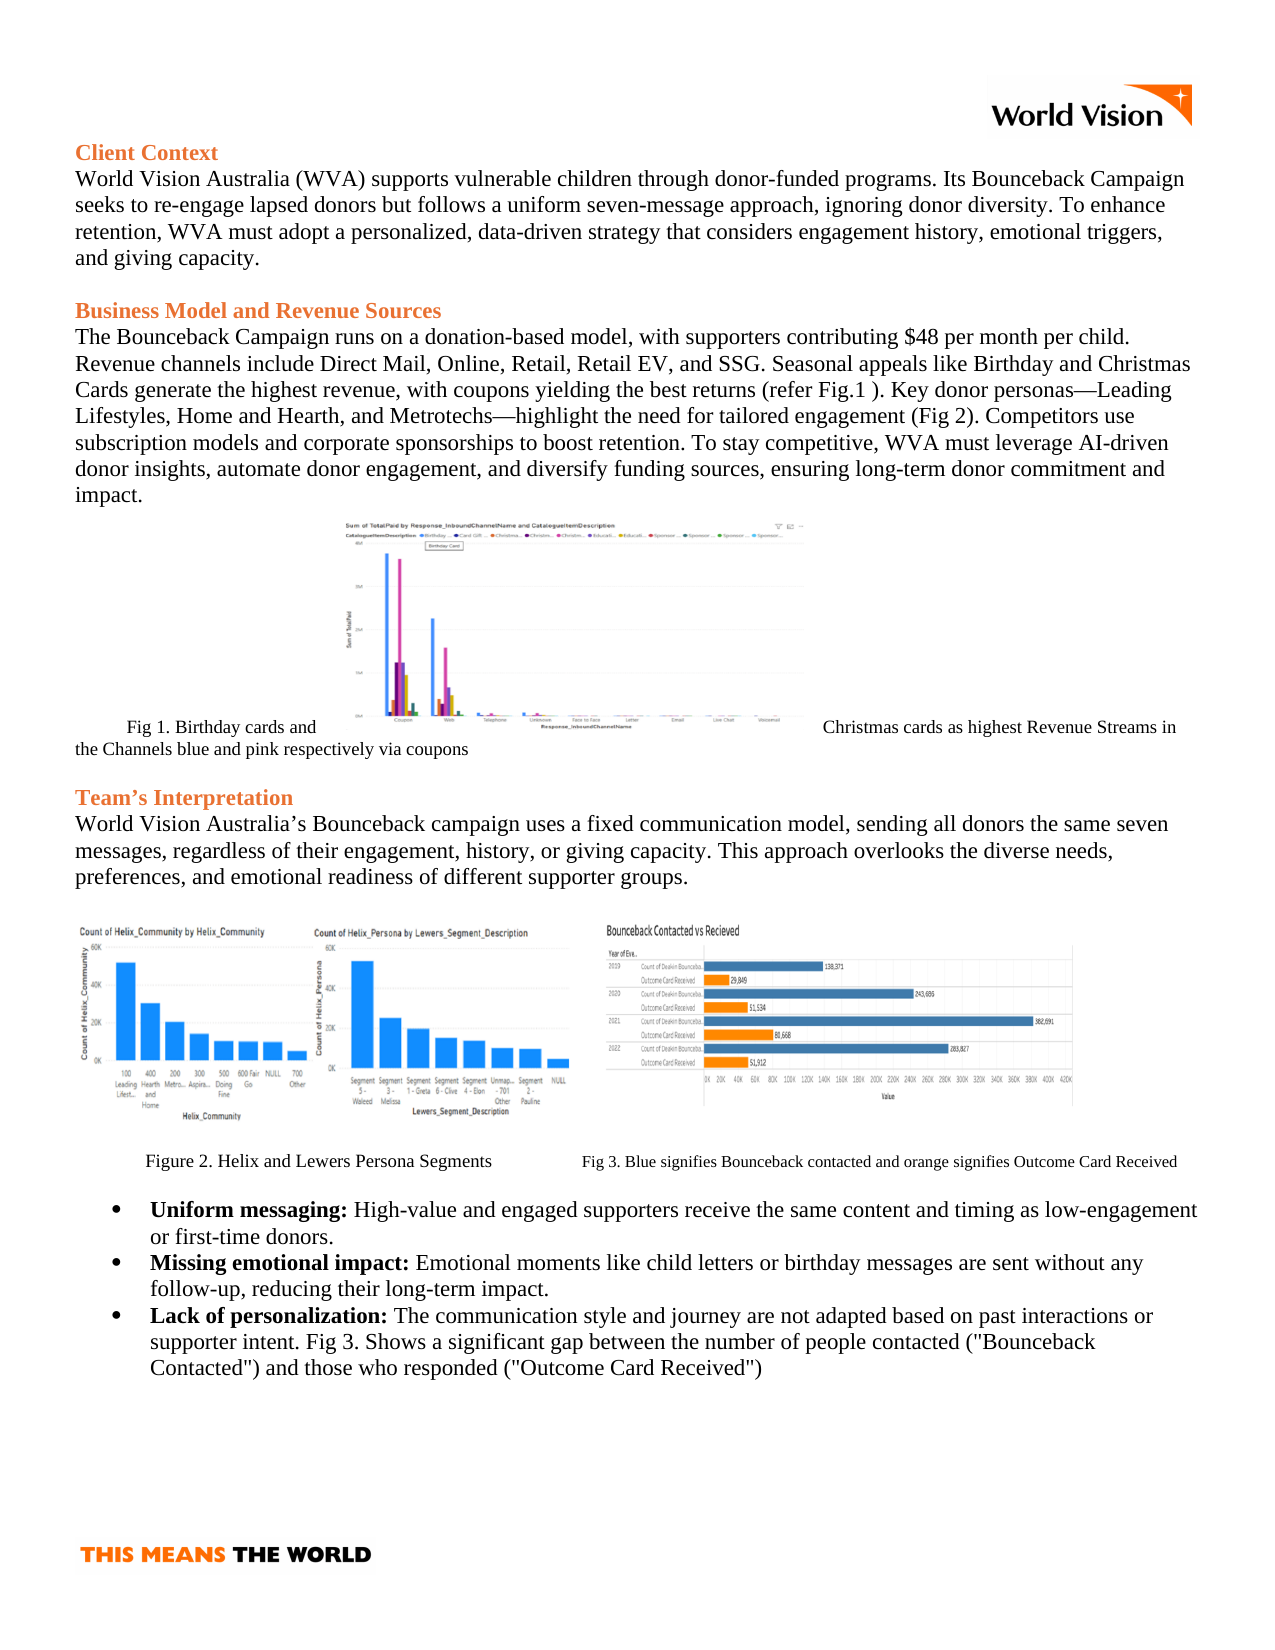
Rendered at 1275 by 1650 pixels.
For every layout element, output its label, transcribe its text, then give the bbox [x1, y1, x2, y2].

text Figure 2. Helix and Lewers Persona Segments Fig 3. Blue signifies Bounceback contacted and orange signifies Outcome Card Received [75, 1150, 1200, 1171]
text Team’s Interpretation World Vision Australia’s Bounceback campaign uses a fixed communication model, sending all donors the same seven messages, regardless of their engagement, history, or giving capacity. This approach overlooks the diverse needs, preferences, and emotional readiness of different supporter groups. [75, 784, 1200, 889]
picture [75, 1537, 377, 1575]
list Uniform messaging: High-value and engaged supporters receive the same content and timing as low-engagement or first-time donors. [112, 1196, 1200, 1249]
text Fig 1. Birthday cards and Christmas cards as highest Revenue Streams in the Channels blue and pink respectively via coupons [75, 716, 1200, 759]
picture [987, 75, 1200, 139]
text Client Context [75, 139, 1200, 165]
list Lack of personalization: The communication style and journey are not adapted based on past interactions or supporter intent. Fig 3. Shows a significant gap between the number of people contacted ("Bounceback Contacted") and those who responded ("Outcome Card Received") [112, 1302, 1200, 1381]
picture [75, 916, 570, 1125]
picture [345, 523, 804, 730]
text The Bounceback Campaign runs on a donation-based model, with supporters contributing $48 per month per child. Revenue channels include Direct Mail, Online, Retail, Retail EV, and SSG. Seasonal appeals like Birthday and Christmas Cards generate the highest revenue, with coupons yielding the best returns (refer Fig.1 ). Key donor personas—Leading Lifestyles, Home and Hearth, and Metrotechs—highlight the need for tailored engagement (Fig 2). Competitors use subscription models and corporate sponsorships to boost retention. To stay competitive, WVA must leverage AI-driven donor insights, automate donor engagement, and diversify funding sources, ensuring long-term donor commitment and impact. [75, 323, 1200, 508]
text Business Model and Revenue Sources [75, 297, 1200, 323]
list Missing emotional impact: Emotional moments like child letters or birthday messages are sent without any follow-up, reducing their long-term impact. [112, 1249, 1200, 1302]
text World Vision Australia (WVA) supports vulnerable children through donor-funded programs. Its Bounceback Campaign seeks to re-engage lapsed donors but follows a uniform seven-message approach, ignoring donor diversity. To enhance retention, WVA must adopt a personalized, data-driven strategy that considers engagement history, emotional triggers, and giving capacity. [75, 165, 1200, 271]
